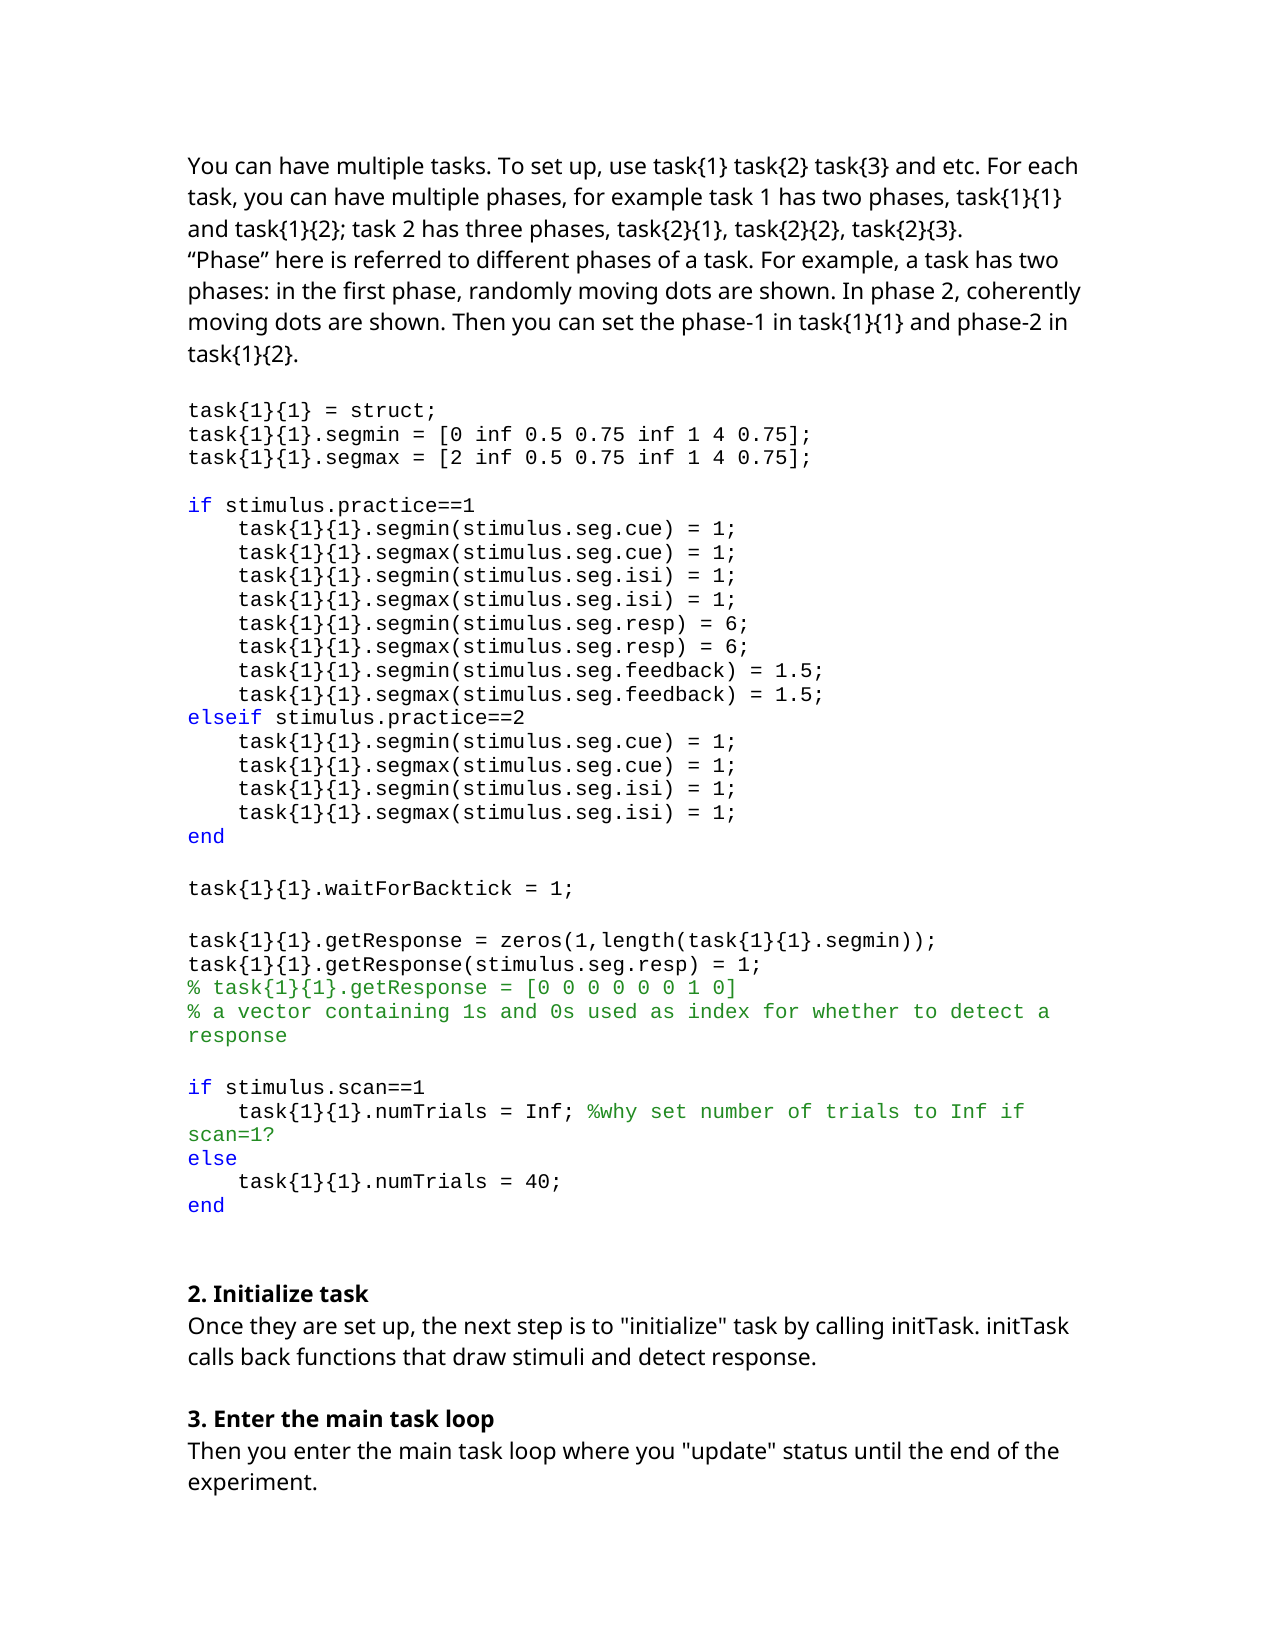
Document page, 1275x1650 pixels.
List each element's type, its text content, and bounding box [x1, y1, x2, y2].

text 3. Enter the main task loop [187, 1403, 1087, 1435]
text end [187, 1195, 1087, 1219]
text task{1}{1}.segmax = [2 inf 0.5 0.75 inf 1 4 0.75]; [187, 447, 1087, 471]
text % a vector containing 1s and 0s used as index for whether to detect a response [187, 1001, 1087, 1048]
text end [187, 826, 1087, 849]
text task{1}{1}.segmax(stimulus.seg.isi) = 1; [187, 802, 1087, 826]
text task{1}{1}.segmin(stimulus.seg.isi) = 1; [187, 778, 1087, 802]
text Then you enter the main task loop where you "update" status until the end of the experiment. [187, 1435, 1087, 1497]
text task{1}{1}.segmin(stimulus.seg.resp) = 6; [187, 613, 1087, 636]
text 2. Initialize task [187, 1278, 1087, 1310]
text You can have multiple tasks. To set up, use task{1} task{2} task{3} and etc. For each task, you can have multiple phases, for example task 1 has two phases, task{1}{1} and task{1}{2}; task 2 has three phases, task{2}{1}, task{2}{2}, task{2}{3}. [187, 150, 1087, 244]
text % task{1}{1}.getResponse = [0 0 0 0 0 0 1 0] [187, 977, 1087, 1001]
text task{1}{1}.segmax(stimulus.seg.feedback) = 1.5; [187, 684, 1087, 707]
text task{1}{1}.numTrials = 40; [187, 1172, 1087, 1195]
text task{1}{1}.segmin(stimulus.seg.isi) = 1; [187, 566, 1087, 589]
text Once they are set up, the next step is to "initialize" task by calling initTask. initTask calls back functions that draw stimuli and detect response. [187, 1310, 1087, 1372]
text task{1}{1}.numTrials = Inf; %why set number of trials to Inf if scan=1? [187, 1101, 1087, 1148]
text task{1}{1}.segmax(stimulus.seg.isi) = 1; [187, 589, 1087, 613]
text task{1}{1} = struct; [187, 400, 1087, 424]
text if stimulus.scan==1 [187, 1077, 1087, 1101]
text task{1}{1}.segmin(stimulus.seg.cue) = 1; [187, 518, 1087, 542]
text else [187, 1148, 1087, 1172]
text task{1}{1}.getResponse = zeros(1,length(task{1}{1}.segmin)); [187, 930, 1087, 954]
text task{1}{1}.segmax(stimulus.seg.cue) = 1; [187, 542, 1087, 566]
text task{1}{1}.segmax(stimulus.seg.resp) = 6; [187, 636, 1087, 660]
text “Phase” here is referred to different phases of a task. For example, a task has two phases: in the first phase, randomly moving dots are shown. In phase 2, coherently moving dots are shown. Then you can set the phase-1 in task{1}{1} and phase-2 in task{1}{2}. [187, 244, 1087, 369]
text task{1}{1}.getResponse(stimulus.seg.resp) = 1; [187, 954, 1087, 977]
text task{1}{1}.waitForBacktick = 1; [187, 878, 1087, 901]
text task{1}{1}.segmin(stimulus.seg.cue) = 1; [187, 731, 1087, 755]
text task{1}{1}.segmin(stimulus.seg.feedback) = 1.5; [187, 660, 1087, 684]
text task{1}{1}.segmax(stimulus.seg.cue) = 1; [187, 755, 1087, 778]
text if stimulus.practice==1 [187, 494, 1087, 518]
text elseif stimulus.practice==2 [187, 707, 1087, 731]
text task{1}{1}.segmin = [0 inf 0.5 0.75 inf 1 4 0.75]; [187, 424, 1087, 447]
